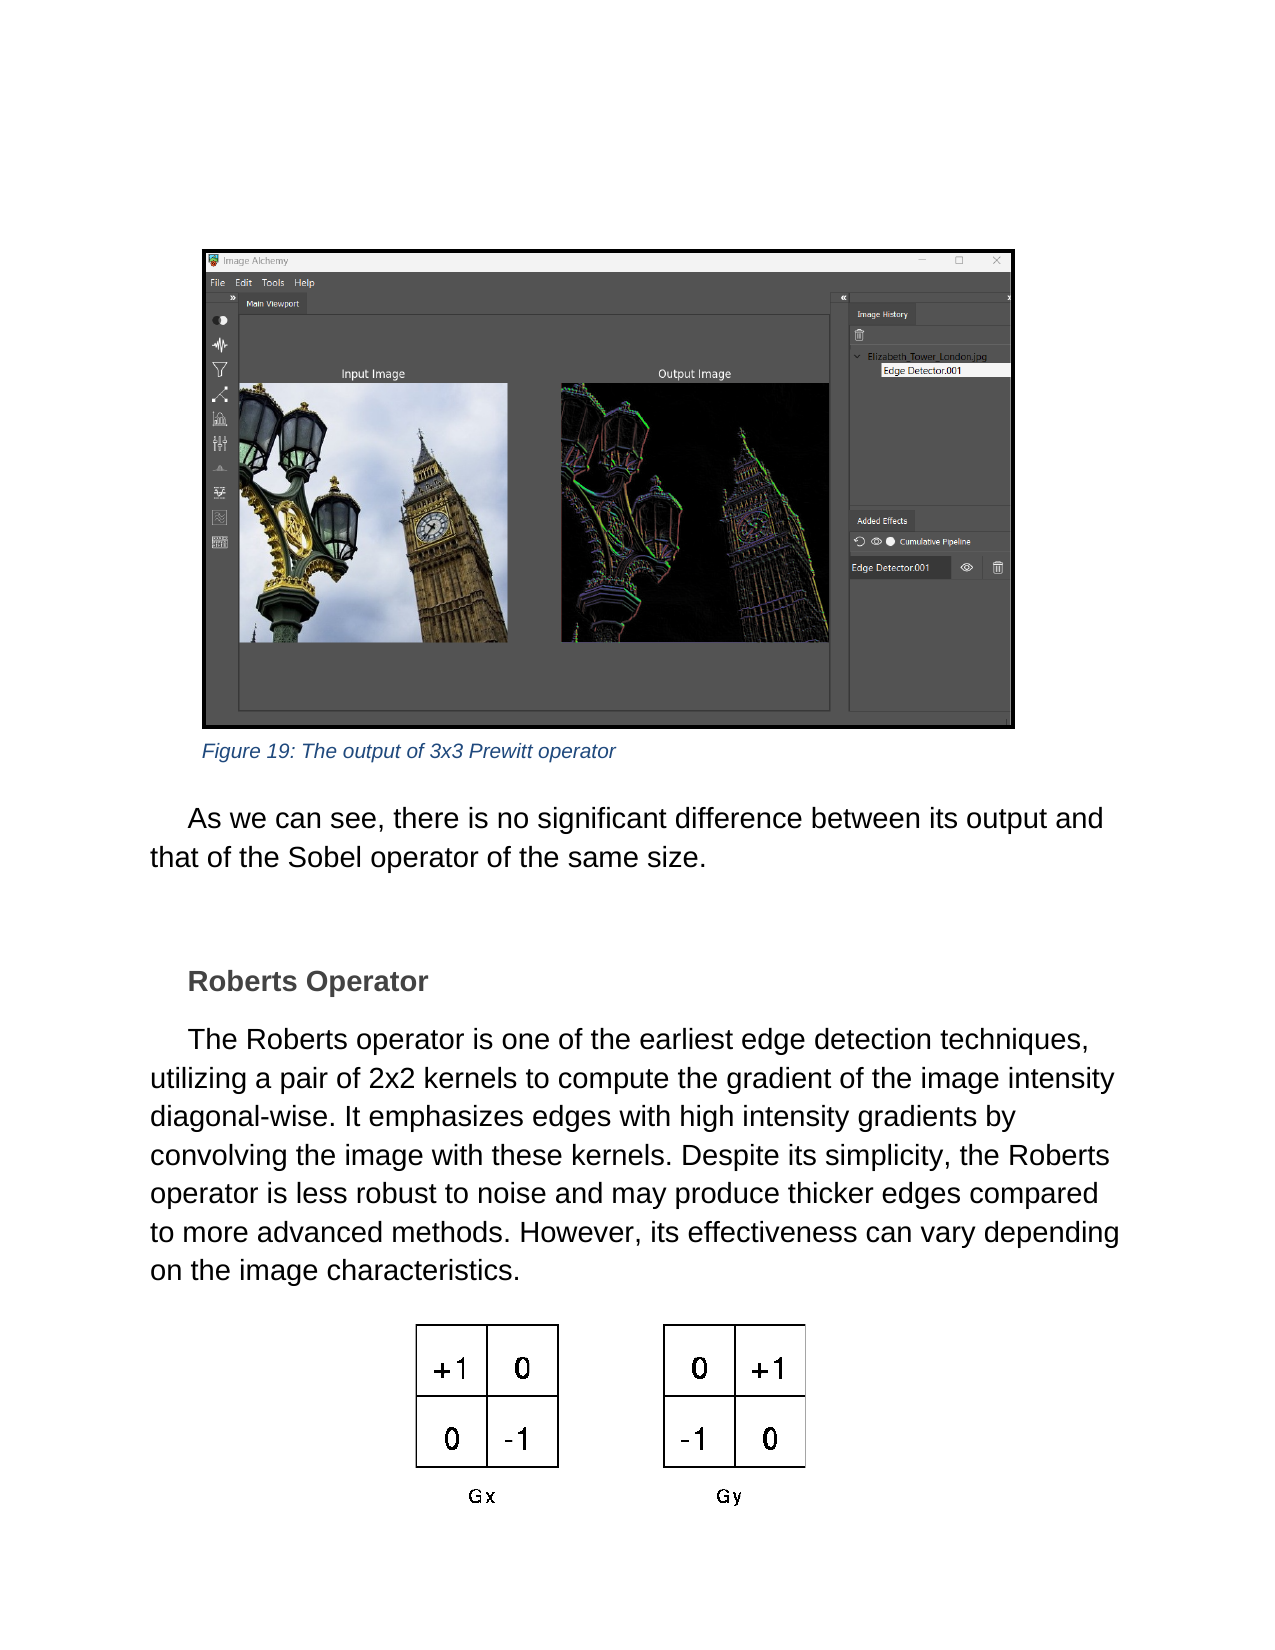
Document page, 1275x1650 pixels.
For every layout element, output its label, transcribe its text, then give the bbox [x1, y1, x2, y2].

picture [206, 253, 1011, 725]
subtitle Roberts Operator [187, 963, 1112, 997]
picture [415, 1324, 806, 1506]
text As we can see, there is no significant difference between its output and that of the Sobel operator of the same size. [150, 801, 1125, 873]
text The Roberts operator is one of the earliest edge detection techniques, utilizing a pair of 2x2 kernels to compute the gradient of the image intensity diagonal-wise. It emphasizes edges with high intensity gradients by convolving the image with these kernels. Despite its simplicity, the Roberts operator is less robust to noise and may produce thicker edges compared to more advanced methods. However, its effectiveness can vary depending on the image characteristics. [150, 1022, 1125, 1287]
